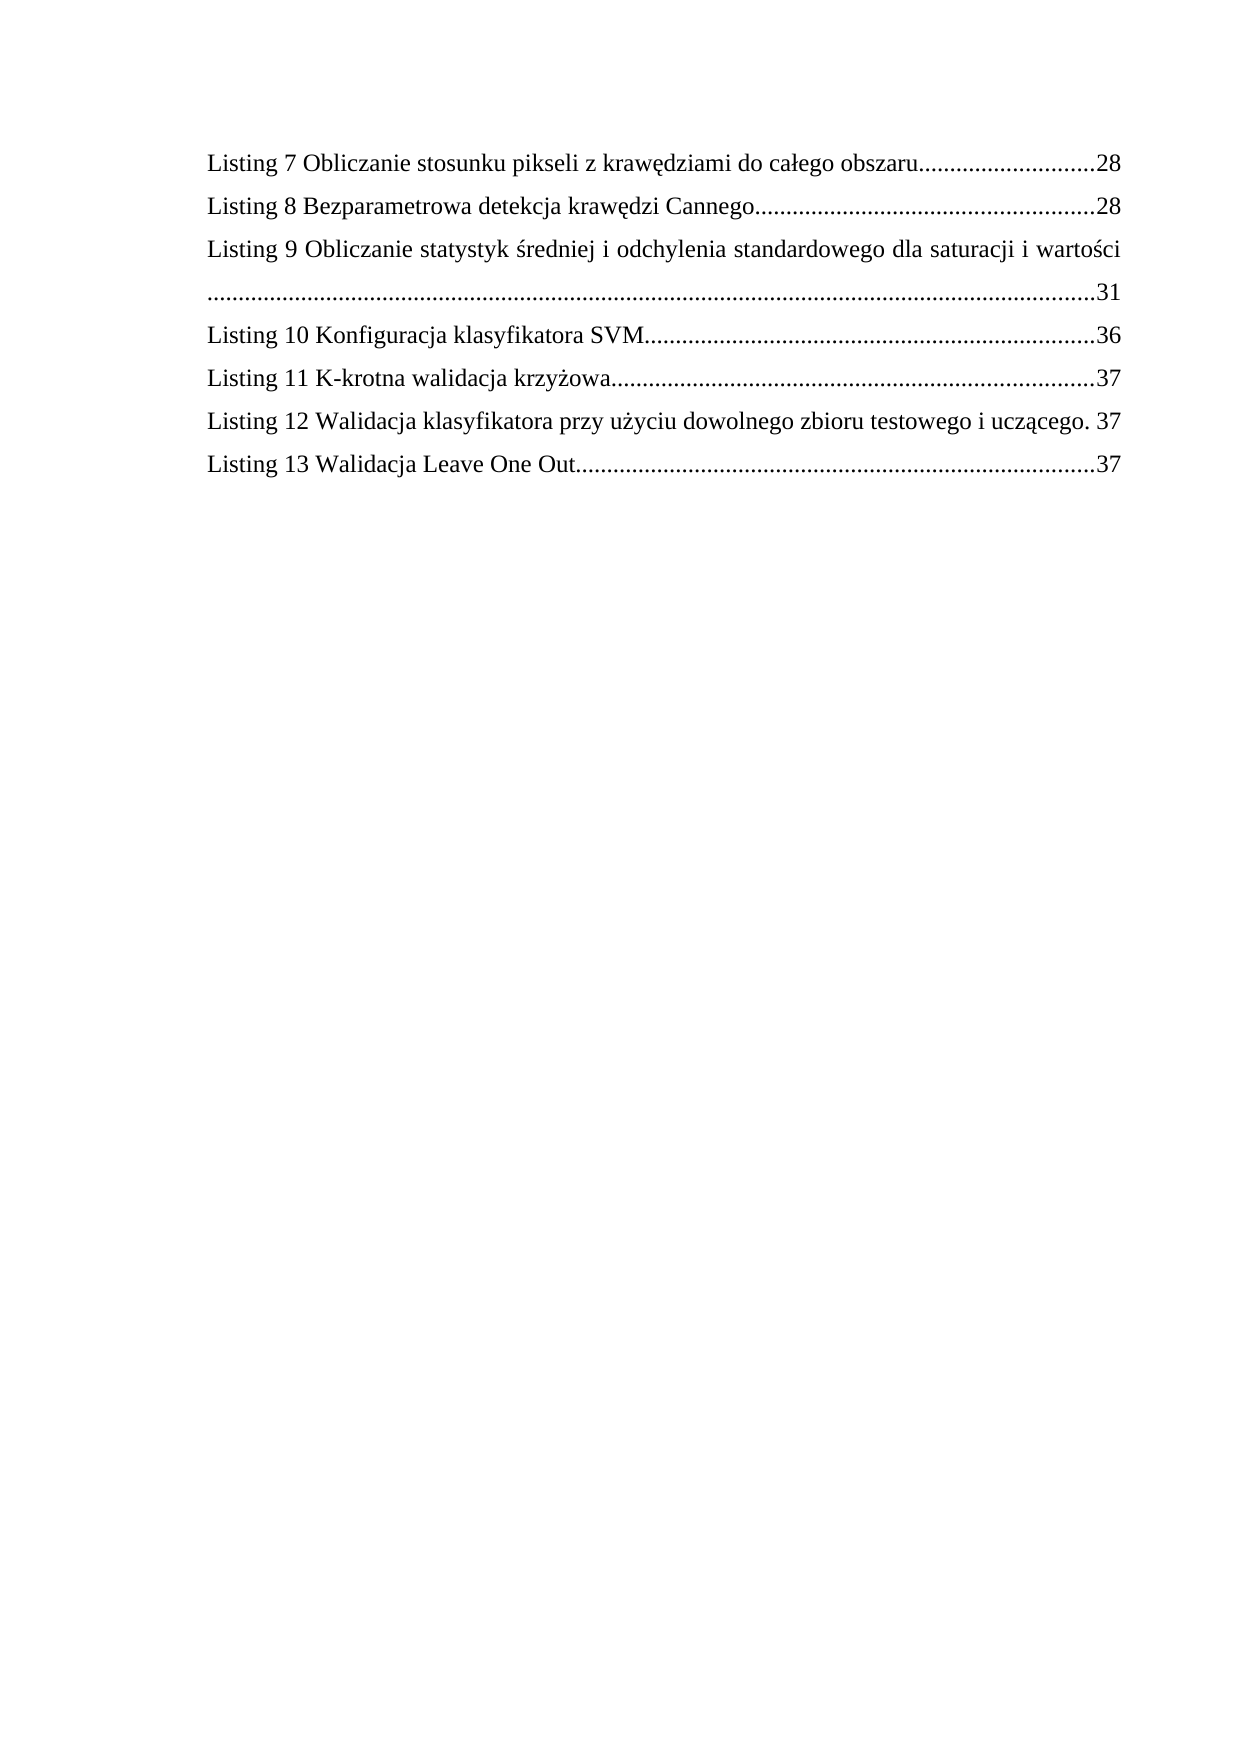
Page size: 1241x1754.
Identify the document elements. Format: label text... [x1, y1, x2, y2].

text Listing 9 Obliczanie statystyk średniej i odchylenia standardowego dla saturacji i wartości 31 [207, 234, 1122, 306]
text Listing 7 Obliczanie stosunku pikseli z krawędziami do całego obszaru 28 [207, 148, 1122, 176]
text Listing 8 Bezparametrowa detekcja krawędzi Cannego 28 [207, 191, 1122, 219]
text Listing 10 Konfiguracja klasyfikatora SVM 36 [207, 320, 1122, 349]
text Listing 13 Walidacja Leave One Out 37 [207, 449, 1122, 478]
text Listing 11 K-krotna walidacja krzyżowa 37 [207, 363, 1122, 392]
text Listing 12 Walidacja klasyfikatora przy użyciu dowolnego zbioru testowego i uczącego 37 [207, 406, 1122, 435]
